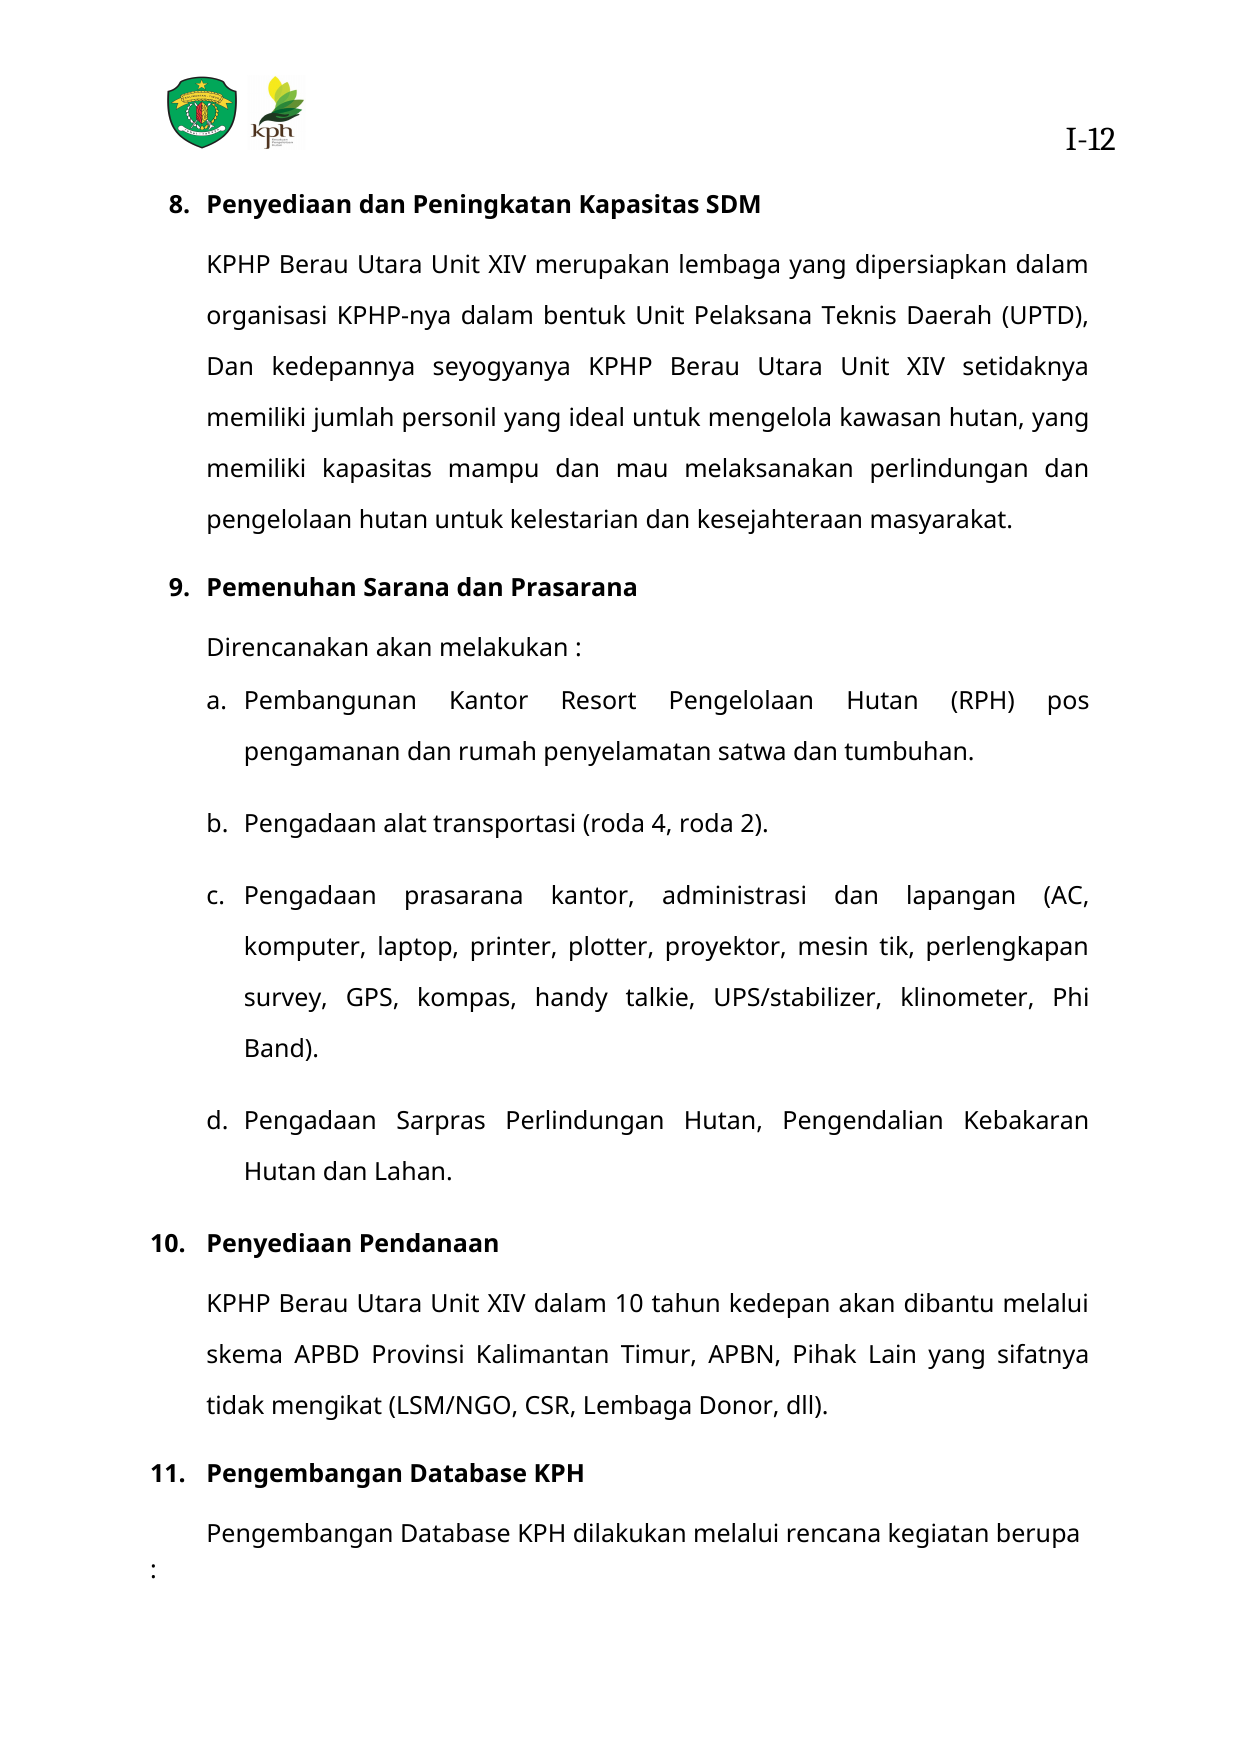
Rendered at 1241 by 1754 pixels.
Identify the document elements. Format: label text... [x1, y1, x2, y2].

list Pemenuhan Sarana dan Prasarana [169, 569, 1090, 603]
list Pengadaan alat transportasi (roda 4, roda 2). [206, 806, 1090, 840]
list Pengadaan Sarpras Perlindungan Hutan, Pengendalian Kebakaran Hutan dan Lahan. [206, 1102, 1090, 1188]
list Pembangunan Kantor Resort Pengelolaan Hutan (RPH) pos pengamanan dan rumah penyelamatan satwa dan tumbuhan. [206, 683, 1090, 768]
text KPHP Berau Utara Unit XIV merupakan lembaga yang dipersiapkan dalam organisasi KPHP-nya dalam bentuk Unit Pelaksana Teknis Daerah (UPTD), Dan kedepannya seyogyanya KPHP Berau Utara Unit XIV setidaknya memiliki jumlah personil yang ideal untuk mengelola kawasan hutan, yang memiliki kapasitas mampu dan mau melaksanakan perlindungan dan pengelolaan hutan untuk kelestarian dan kesejahteraan masyarakat. [206, 246, 1090, 536]
text Pengembangan Database KPH dilakukan melalui rencana kegiatan berupa : [150, 1515, 1090, 1586]
list Pengadaan prasarana kantor, administrasi dan lapangan (AC, komputer, laptop, printer, plotter, proyektor, mesin tik, perlengkapan survey, GPS, kompas, handy talkie, UPS/stabilizer, klinometer, Phi Band). [206, 877, 1090, 1065]
list Penyediaan Pendanaan [150, 1225, 1090, 1259]
text KPHP Berau Utara Unit XIV dalam 10 tahun kedepan akan dibantu melalui skema APBD Provinsi Kalimantan Timur, APBN, Pihak Lain yang sifatnya tidak mengikat (LSM/NGO, CSR, Lembaga Donor, dll). [206, 1285, 1090, 1422]
list Penyediaan dan Peningkatan Kapasitas SDM [169, 186, 1090, 220]
picture [164, 75, 240, 151]
list Pengembangan Database KPH [150, 1455, 1090, 1489]
picture [247, 75, 307, 150]
text Direncanakan akan melakukan : [150, 629, 1090, 663]
